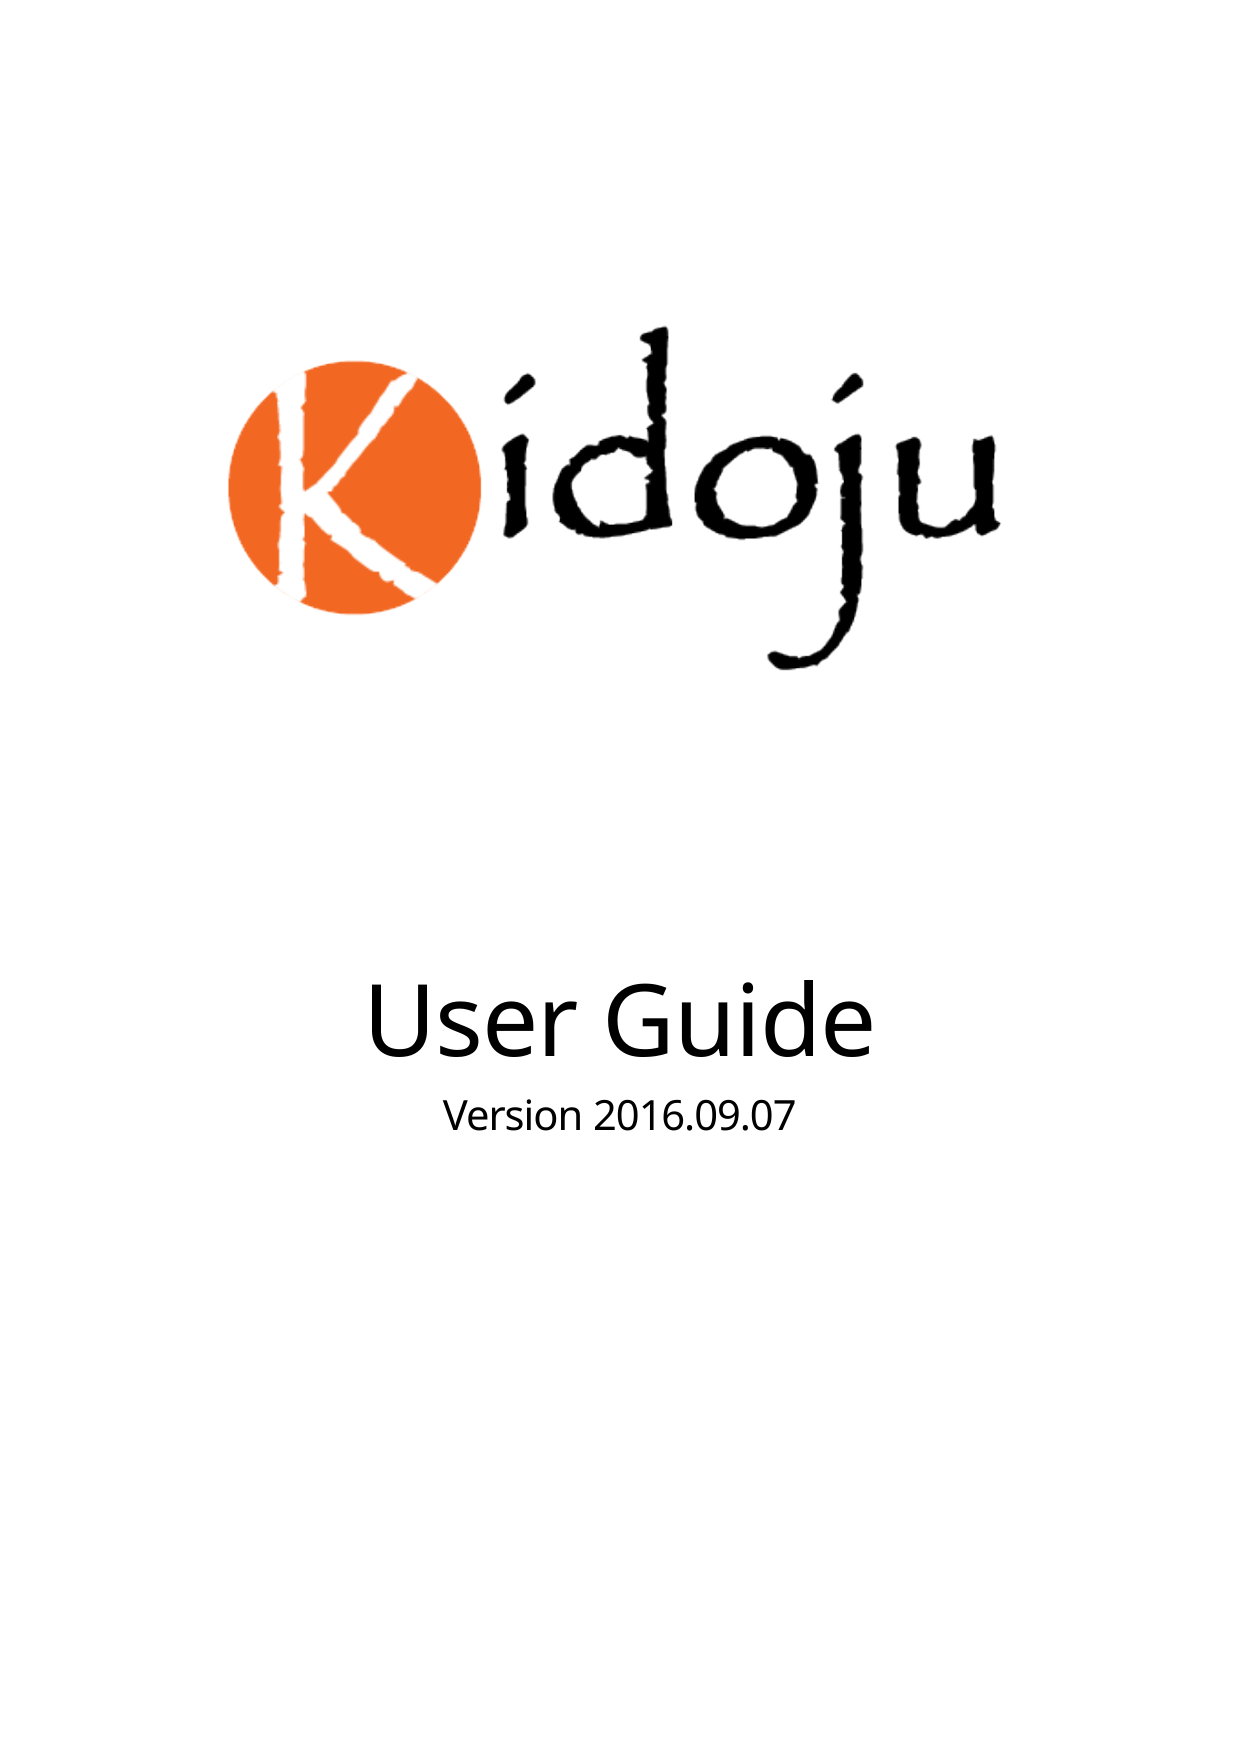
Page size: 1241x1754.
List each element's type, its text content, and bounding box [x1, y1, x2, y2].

title User Guide Version 2016.09.07 [150, 950, 1090, 1143]
picture [183, 313, 1057, 678]
